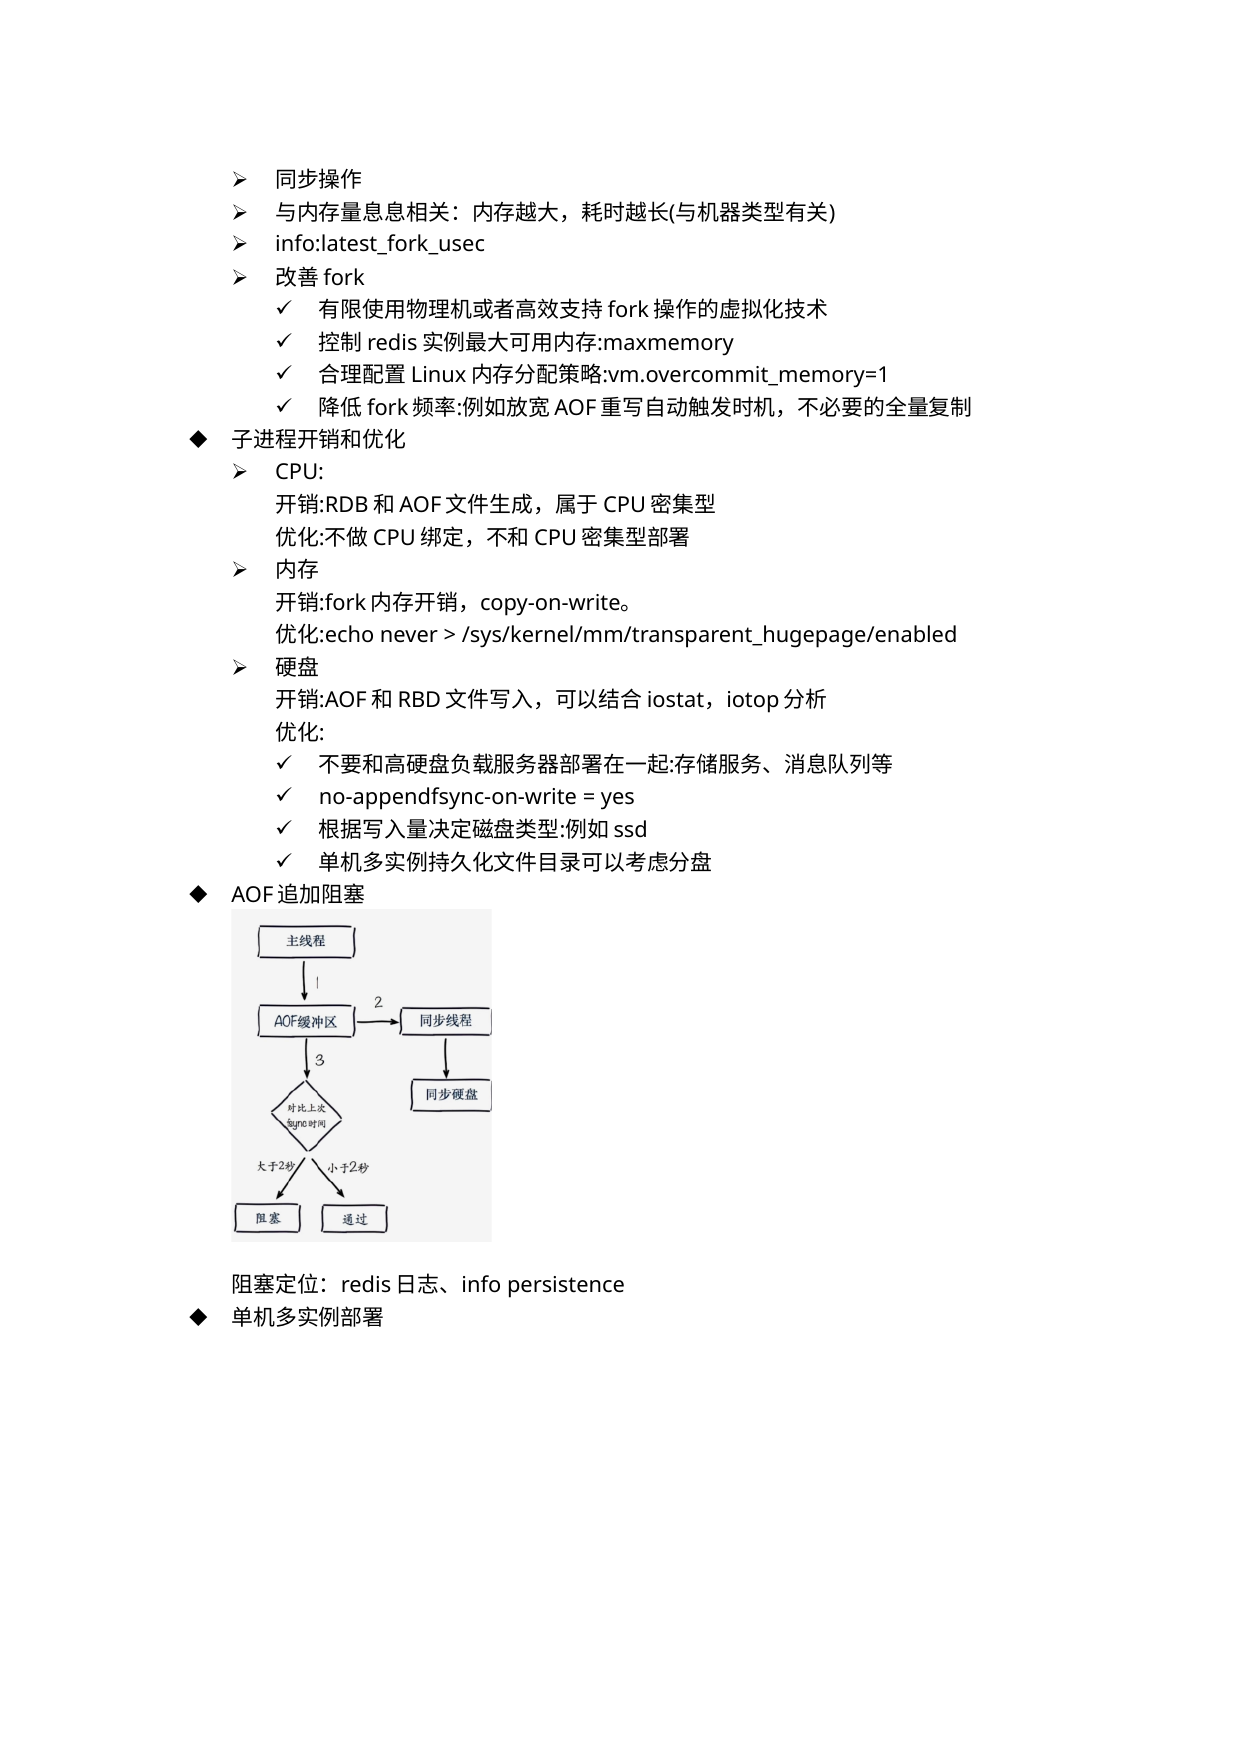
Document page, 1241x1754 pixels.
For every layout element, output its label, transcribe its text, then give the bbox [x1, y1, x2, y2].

list 优化:不做CPU绑定，不和CPU密集型部署 [275, 519, 1053, 552]
list 开销:RDB和AOF文件生成，属于CPU密集型 [275, 487, 1053, 519]
list 开销:fork内存开销，copy-on-write。 [275, 584, 1053, 617]
list 与内存量息息相关：内存越大，耗时越长(与机器类型有关) [231, 194, 1053, 227]
list no-appendfsync-on-write = yes [275, 779, 1053, 812]
list 合理配置Linux内存分配策略:vm.overcommit_memory=1 [275, 357, 1053, 389]
list 不要和高硬盘负载服务器部署在一起:存储服务、消息队列等 [275, 747, 1053, 779]
list AOF追加阻塞 [187, 877, 1053, 909]
list 单机多实例持久化文件目录可以考虑分盘 [275, 844, 1053, 877]
list 开销:AOF和RBD文件写入，可以结合iostat，iotop分析 [275, 682, 1053, 714]
list 同步操作 [231, 162, 1053, 194]
list 单机多实例部署 [187, 1299, 1053, 1332]
list 优化:echo never > /sys/kernel/mm/transparent_hugepage/enabled [275, 617, 1053, 649]
list 硬盘 [231, 649, 1053, 682]
list 优化: [275, 714, 1053, 747]
list 有限使用物理机或者高效支持fork操作的虚拟化技术 [275, 292, 1053, 324]
list 阻塞定位：redis日志、info persistence [231, 1267, 1053, 1299]
list 降低fork频率:例如放宽AOF重写自动触发时机，不必要的全量复制 [275, 389, 1053, 422]
list 子进程开销和优化 [187, 422, 1053, 454]
list 控制redis实例最大可用内存:maxmemory [275, 324, 1053, 357]
list info:latest_fork_usec [231, 227, 1053, 259]
list 改善fork [231, 259, 1053, 292]
picture [231, 909, 492, 1242]
list CPU: [231, 454, 1053, 487]
list 内存 [231, 552, 1053, 584]
list 根据写入量决定磁盘类型:例如ssd [275, 812, 1053, 844]
